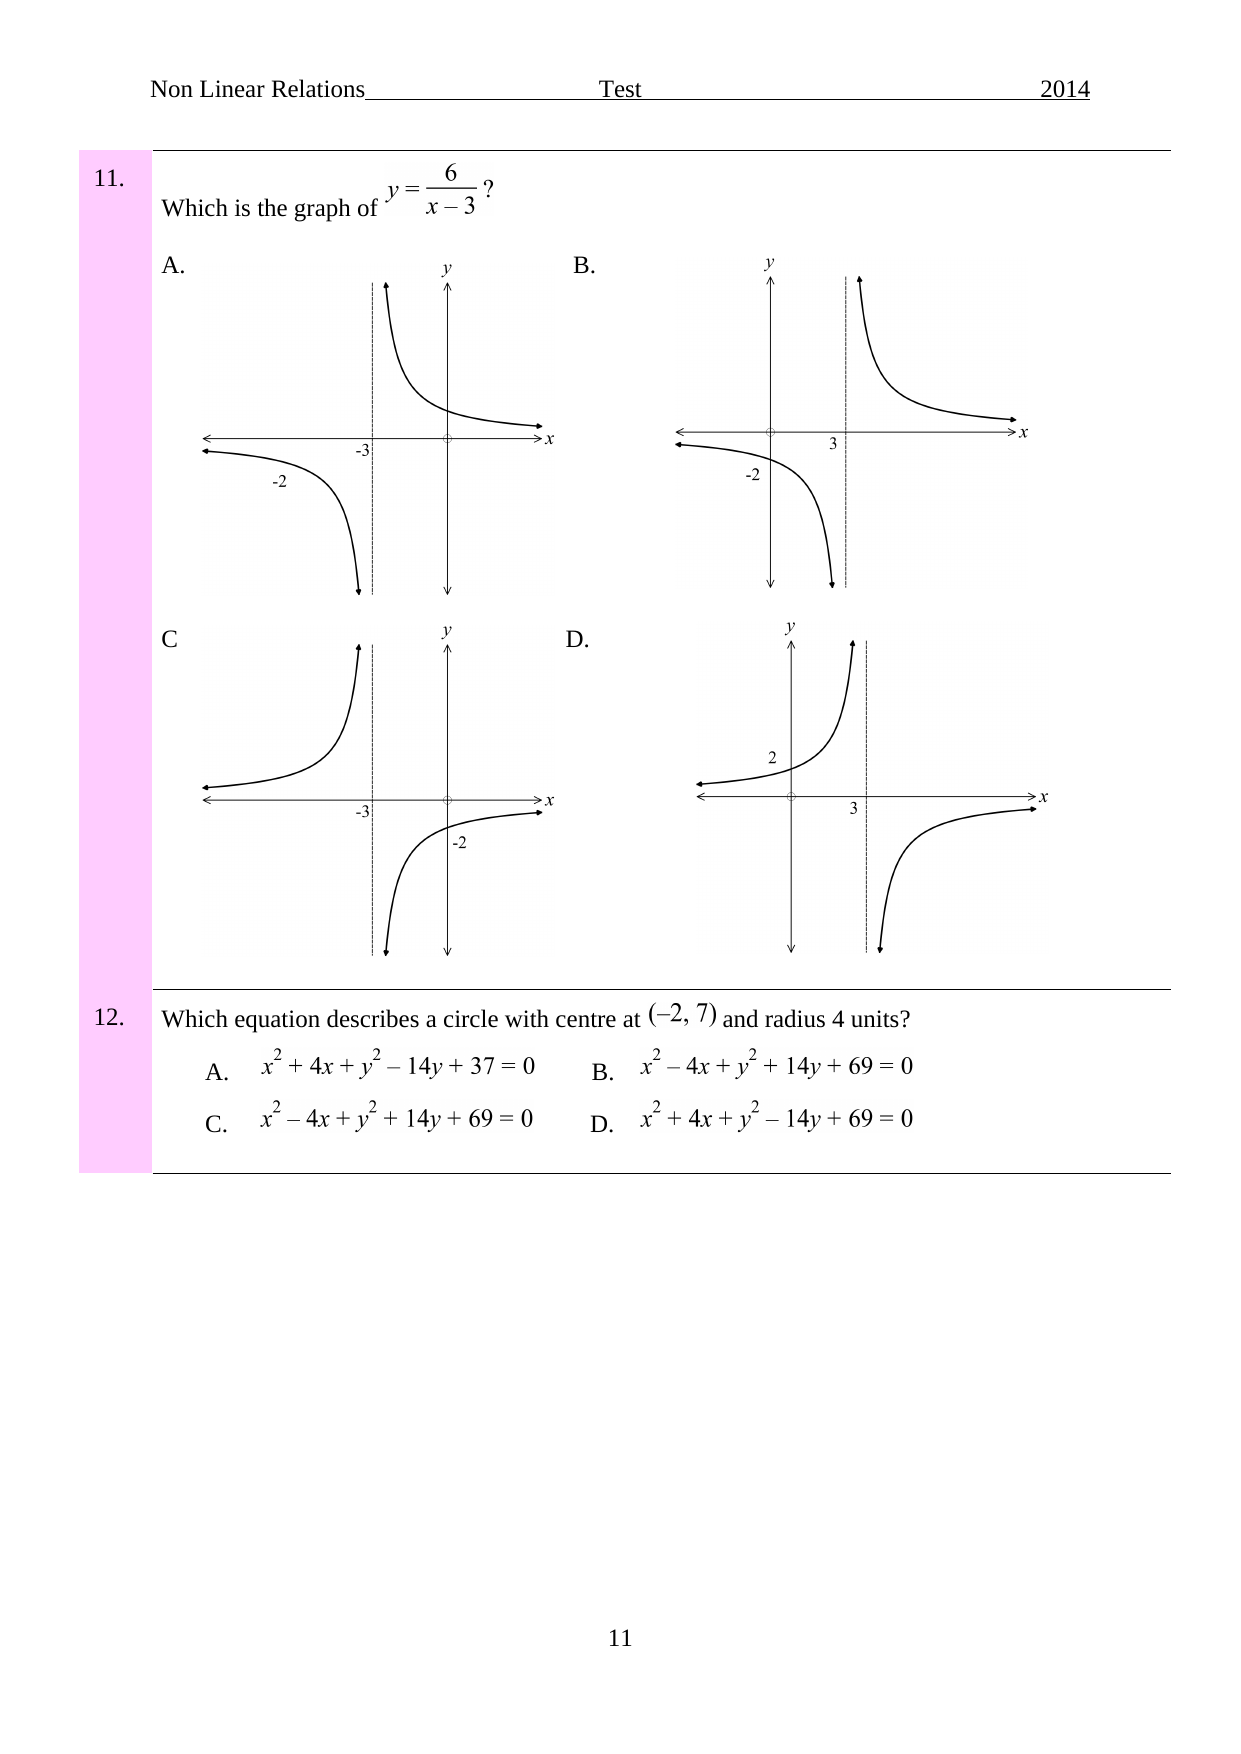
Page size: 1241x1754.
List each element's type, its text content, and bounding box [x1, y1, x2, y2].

picture [674, 257, 1029, 589]
picture [201, 263, 555, 596]
table_cell Which is the graph of A. B. C . D. [153, 151, 1171, 989]
picture [384, 162, 495, 216]
table_cell [79, 989, 152, 1173]
picture [201, 625, 555, 957]
picture [639, 1099, 914, 1133]
picture [695, 621, 1049, 954]
table_cell Which equation describes a circle with centre at and radius 4 units? A. B. C. D. [153, 990, 1171, 1173]
picture [260, 1047, 535, 1080]
picture [647, 1002, 716, 1028]
picture [259, 1099, 534, 1133]
picture [639, 1047, 914, 1080]
table_cell [79, 150, 152, 989]
